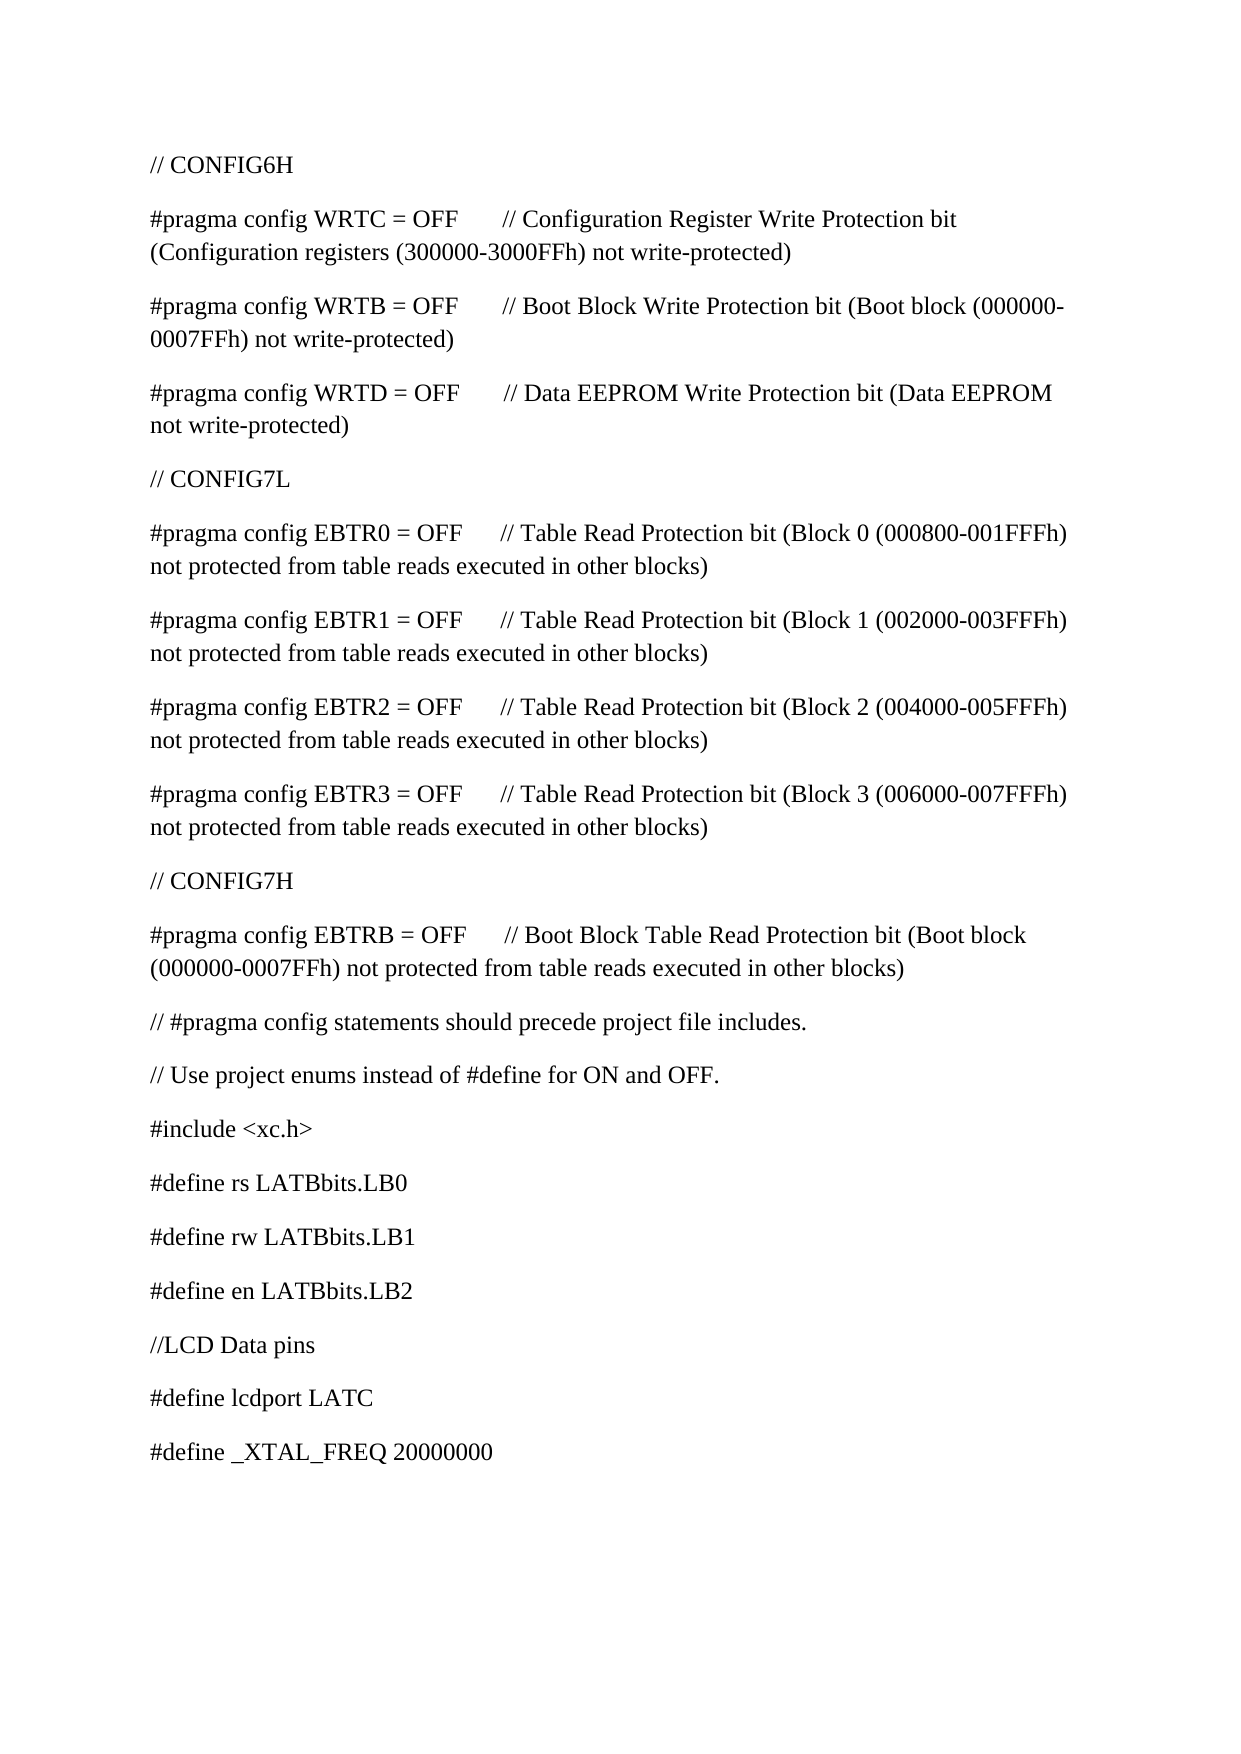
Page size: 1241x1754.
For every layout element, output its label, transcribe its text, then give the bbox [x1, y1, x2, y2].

text // Use project enums instead of #define for ON and OFF. [150, 1060, 1090, 1089]
text #pragma config EBTR3 = OFF // Table Read Protection bit (Block 3 (006000-007FFFh) not protected from table reads executed in other blocks) [150, 779, 1090, 841]
text //LCD Data pins [150, 1330, 1090, 1358]
text #define lcdport LATC [150, 1383, 1090, 1412]
text // CONFIG7H [150, 866, 1090, 894]
text #pragma config EBTR2 = OFF // Table Read Protection bit (Block 2 (004000-005FFFh) not protected from table reads executed in other blocks) [150, 692, 1090, 754]
text #include <xc.h> [150, 1114, 1090, 1143]
text #pragma config WRTB = OFF // Boot Block Write Protection bit (Boot block (000000-0007FFh) not write-protected) [150, 291, 1090, 352]
text #pragma config WRTD = OFF // Data EEPROM Write Protection bit (Data EEPROM not write-protected) [150, 378, 1090, 439]
text #define rs LATBbits.LB0 [150, 1168, 1090, 1197]
text #define rw LATBbits.LB1 [150, 1222, 1090, 1251]
text #define _XTAL_FREQ 20000000 [150, 1437, 1090, 1466]
text // #pragma config statements should precede project file includes. [150, 1007, 1090, 1035]
text // CONFIG6H [150, 150, 1090, 179]
text #pragma config EBTR0 = OFF // Table Read Protection bit (Block 0 (000800-001FFFh) not protected from table reads executed in other blocks) [150, 518, 1090, 580]
text #pragma config EBTR1 = OFF // Table Read Protection bit (Block 1 (002000-003FFFh) not protected from table reads executed in other blocks) [150, 605, 1090, 667]
text #pragma config WRTC = OFF // Configuration Register Write Protection bit (Configuration registers (300000-3000FFh) not write-protected) [150, 204, 1090, 266]
text #define en LATBbits.LB2 [150, 1276, 1090, 1304]
text // CONFIG7L [150, 464, 1090, 493]
text #pragma config EBTRB = OFF // Boot Block Table Read Protection bit (Boot block (000000-0007FFh) not protected from table reads executed in other blocks) [150, 920, 1090, 981]
